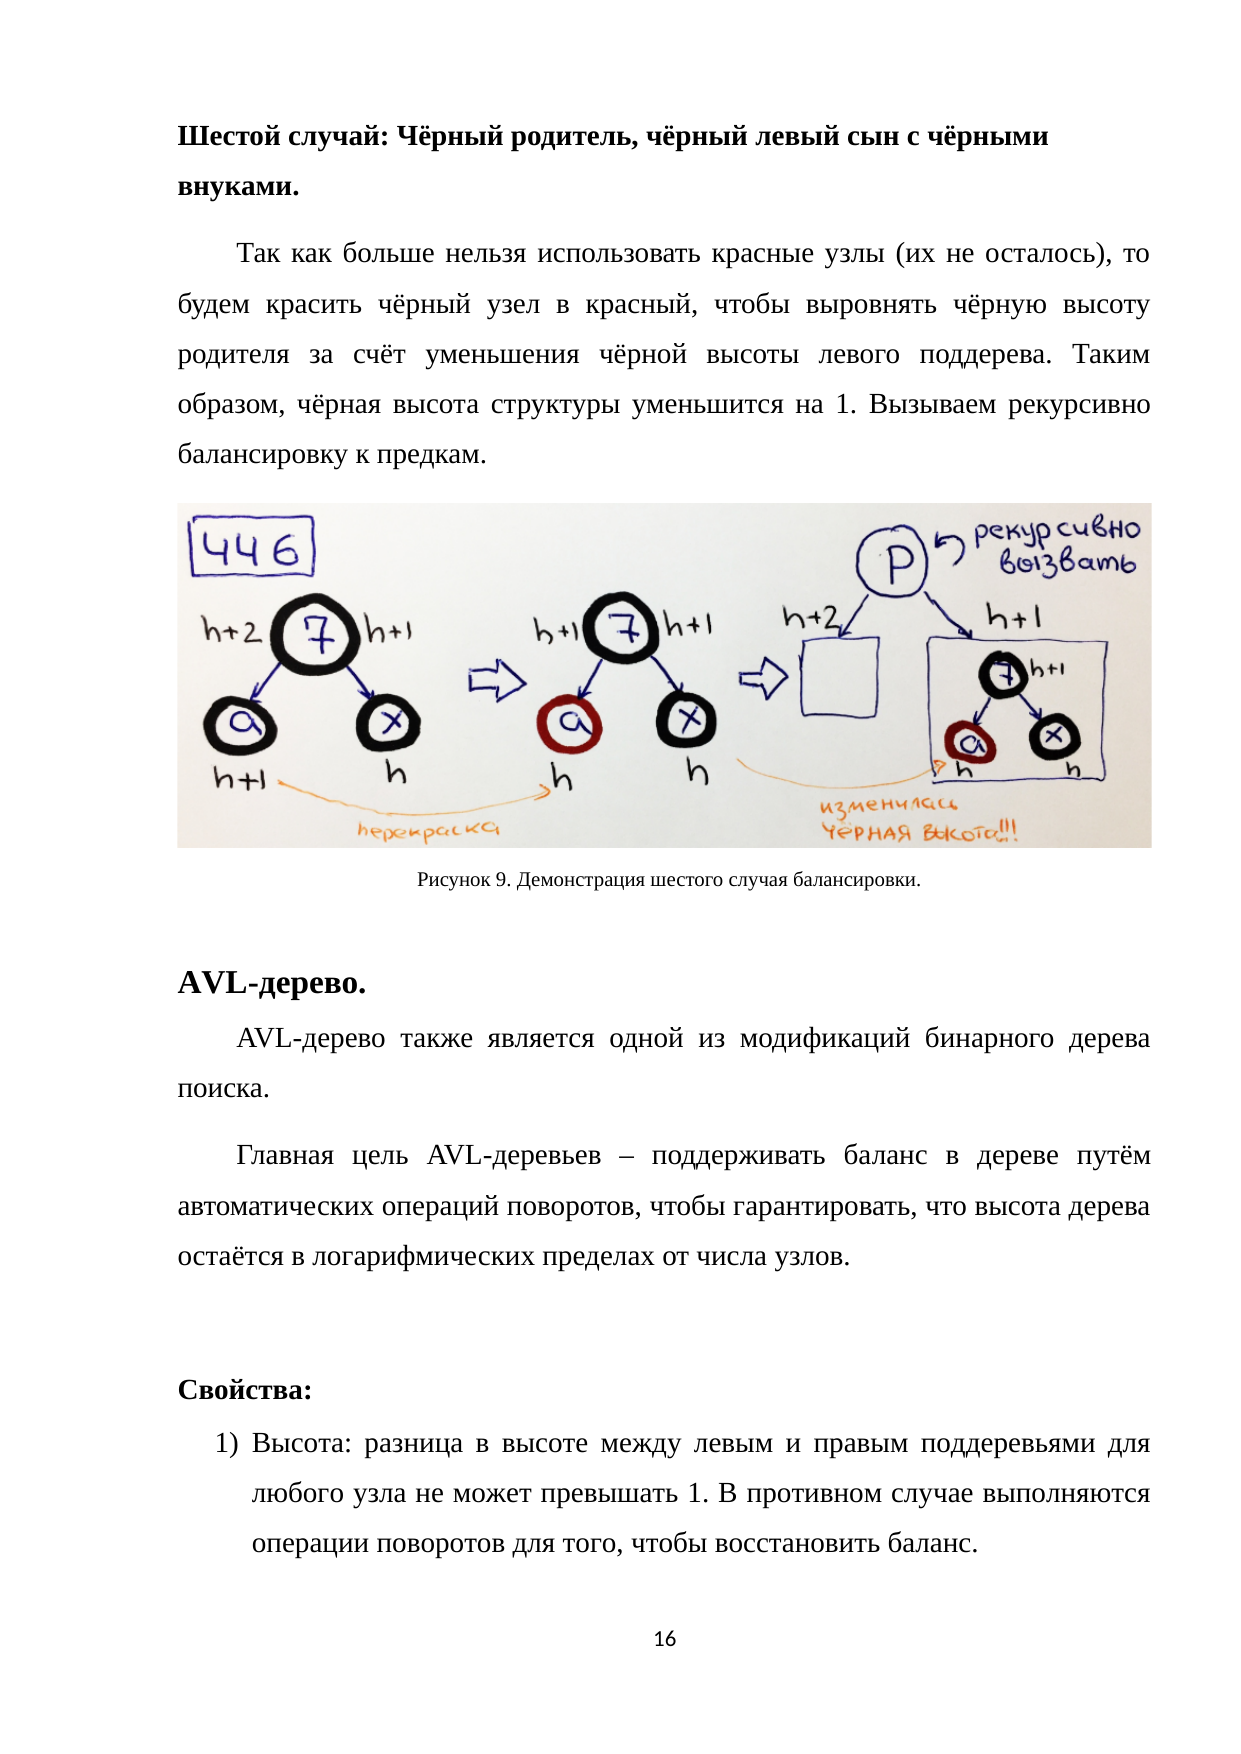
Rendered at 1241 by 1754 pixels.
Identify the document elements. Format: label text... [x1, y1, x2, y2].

text Шестой случай: Чёрный родитель, чёрный левый сын с чёрными внуками. [177, 118, 1152, 202]
text AVL-дерево также является одной из модификаций бинарного дерева поиска. [177, 1020, 1152, 1104]
text АVL-дерево. [177, 962, 1152, 1001]
picture [177, 503, 1152, 848]
text Так как больше нельзя использовать красные узлы (их не осталось), то будем красить чёрный узел в красный, чтобы выровнять чёрную высоту родителя за счёт уменьшения чёрной высоты левого поддерева. Таким образом, чёрная высота структуры уменьшится на 1. Вызываем рекурсивно балансировку к предкам. [177, 235, 1152, 470]
text Главная цель AVL-деревьев – поддерживать баланс в дереве путём автоматических операций поворотов, чтобы гарантировать, что высота дерева остаётся в логарифмических пределах от числа узлов. [177, 1137, 1152, 1272]
text Рисунок 9. Демонстрация шестого случая балансировки. [177, 867, 1152, 891]
text Свойства: [177, 1372, 1152, 1406]
list Высота: разница в высоте между левым и правым поддеревьями для любого узла не может превышать 1. В противном случае выполняются операции поворотов для того, чтобы восстановить баланс. [214, 1425, 1152, 1559]
